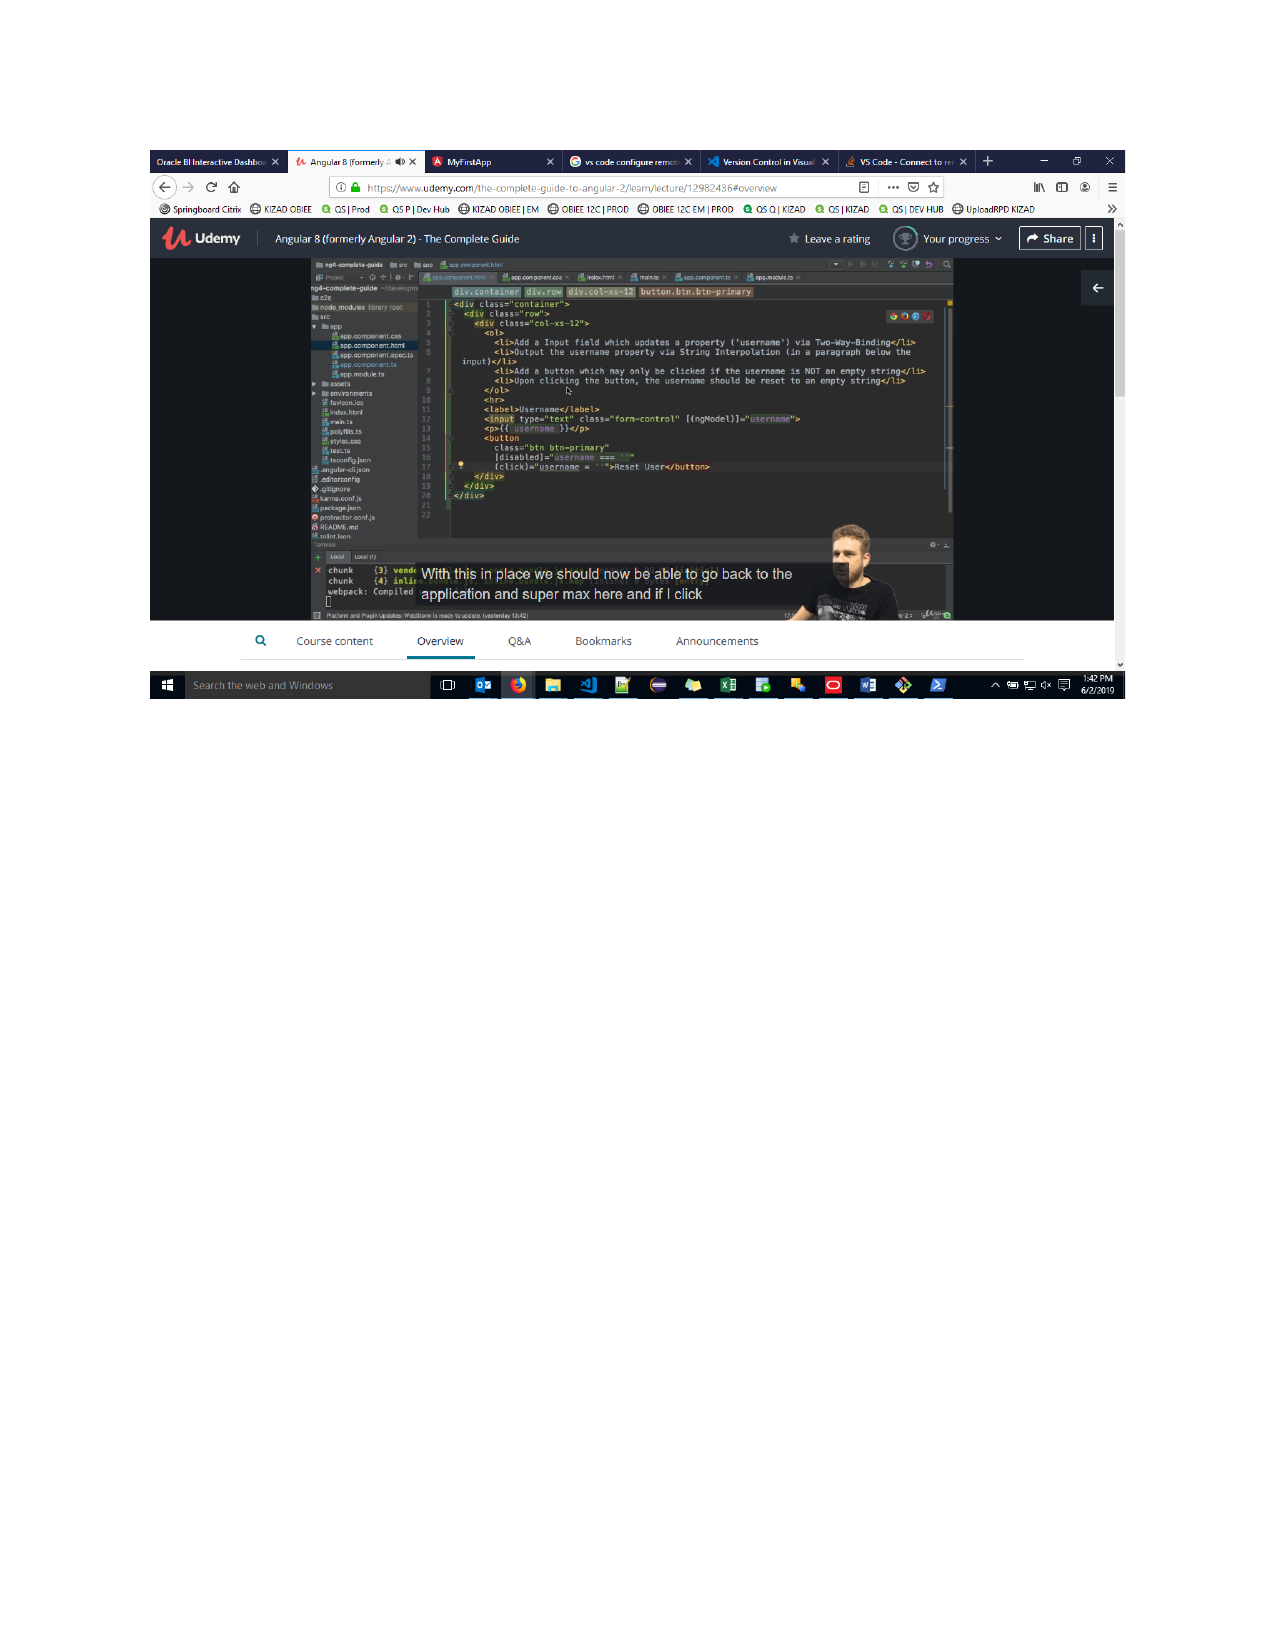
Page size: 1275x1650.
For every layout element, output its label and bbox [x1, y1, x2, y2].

picture [150, 150, 1125, 699]
